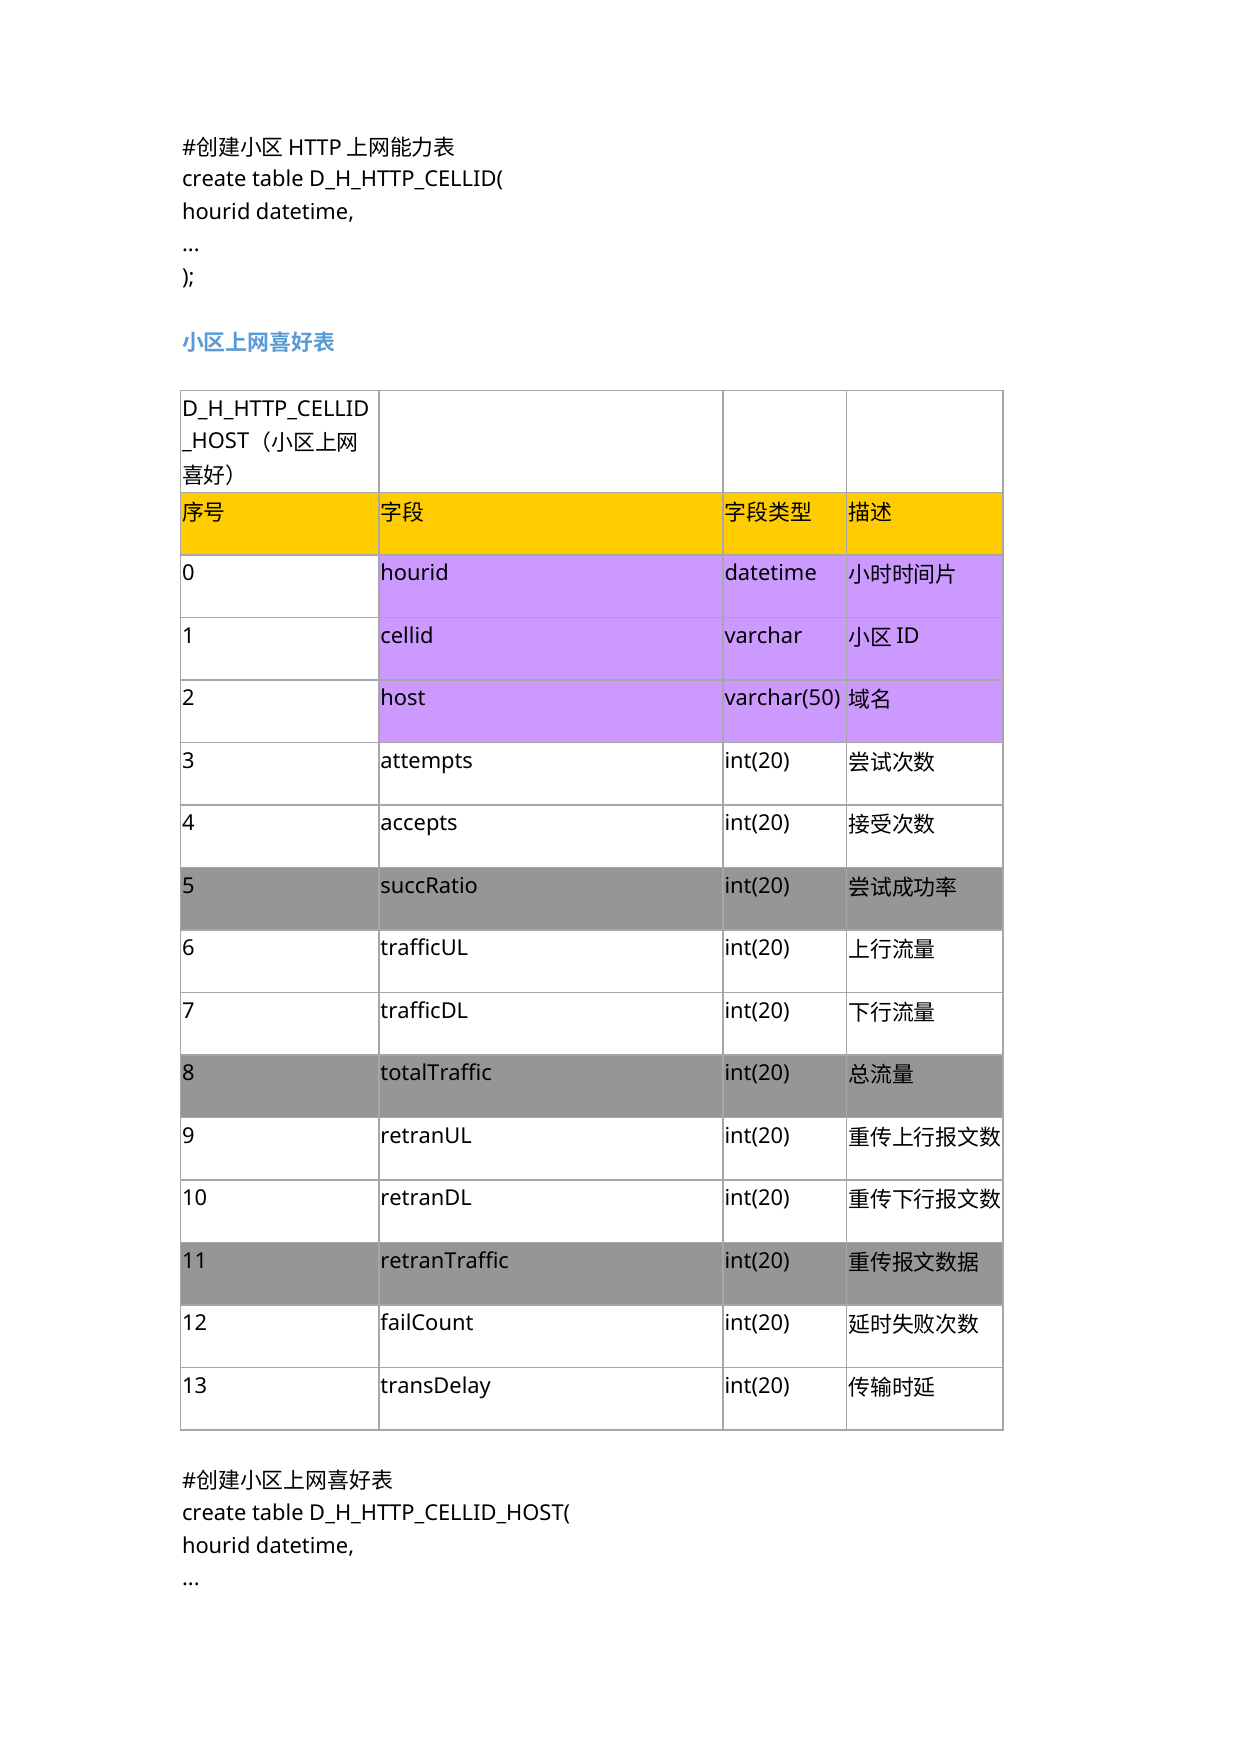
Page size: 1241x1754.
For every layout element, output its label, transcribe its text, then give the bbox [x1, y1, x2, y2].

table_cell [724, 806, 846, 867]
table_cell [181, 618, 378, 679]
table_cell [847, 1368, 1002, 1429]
text create table D_H_HTTP_CELLID_HOST( [182, 1496, 1058, 1528]
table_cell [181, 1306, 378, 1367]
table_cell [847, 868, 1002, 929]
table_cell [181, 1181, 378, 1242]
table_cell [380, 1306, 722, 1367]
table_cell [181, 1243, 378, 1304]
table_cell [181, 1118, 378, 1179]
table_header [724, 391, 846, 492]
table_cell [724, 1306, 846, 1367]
text ... [182, 227, 1058, 259]
text ... [182, 1561, 1058, 1593]
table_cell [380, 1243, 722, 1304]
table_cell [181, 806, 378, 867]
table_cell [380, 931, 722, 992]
text hourid datetime, [182, 1528, 1058, 1561]
text #创建小区上网喜好表 [182, 1463, 1058, 1496]
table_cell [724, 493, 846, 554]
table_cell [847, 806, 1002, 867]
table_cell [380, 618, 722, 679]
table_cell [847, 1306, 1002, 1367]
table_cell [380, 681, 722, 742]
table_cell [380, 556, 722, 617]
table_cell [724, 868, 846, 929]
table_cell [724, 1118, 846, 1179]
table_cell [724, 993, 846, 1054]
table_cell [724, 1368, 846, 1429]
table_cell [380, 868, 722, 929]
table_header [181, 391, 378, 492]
text 小区上网喜好表 [182, 324, 1058, 357]
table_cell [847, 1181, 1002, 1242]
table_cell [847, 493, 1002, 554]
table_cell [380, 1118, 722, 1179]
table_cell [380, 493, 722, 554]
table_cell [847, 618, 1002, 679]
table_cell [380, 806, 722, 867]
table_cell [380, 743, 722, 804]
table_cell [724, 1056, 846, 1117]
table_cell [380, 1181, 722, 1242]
text #创建小区HTTP上网能力表 [182, 129, 1058, 162]
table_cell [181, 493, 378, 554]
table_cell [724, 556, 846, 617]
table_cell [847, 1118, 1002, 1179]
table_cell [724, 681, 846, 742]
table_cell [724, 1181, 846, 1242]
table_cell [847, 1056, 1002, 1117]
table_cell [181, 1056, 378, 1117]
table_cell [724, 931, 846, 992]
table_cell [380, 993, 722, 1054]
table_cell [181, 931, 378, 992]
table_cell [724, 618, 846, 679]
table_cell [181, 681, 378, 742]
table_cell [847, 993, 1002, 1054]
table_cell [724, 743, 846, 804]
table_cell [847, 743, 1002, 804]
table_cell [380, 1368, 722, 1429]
text hourid datetime, [182, 194, 1058, 227]
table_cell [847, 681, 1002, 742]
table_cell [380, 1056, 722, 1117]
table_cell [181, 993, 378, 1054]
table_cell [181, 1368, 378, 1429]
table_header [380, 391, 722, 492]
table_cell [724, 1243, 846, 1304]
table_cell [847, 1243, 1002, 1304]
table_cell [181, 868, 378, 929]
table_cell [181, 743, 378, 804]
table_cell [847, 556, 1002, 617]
text create table D_H_HTTP_CELLID( [182, 162, 1058, 194]
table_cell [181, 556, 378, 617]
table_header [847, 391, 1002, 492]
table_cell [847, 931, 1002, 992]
text ); [182, 259, 1058, 292]
